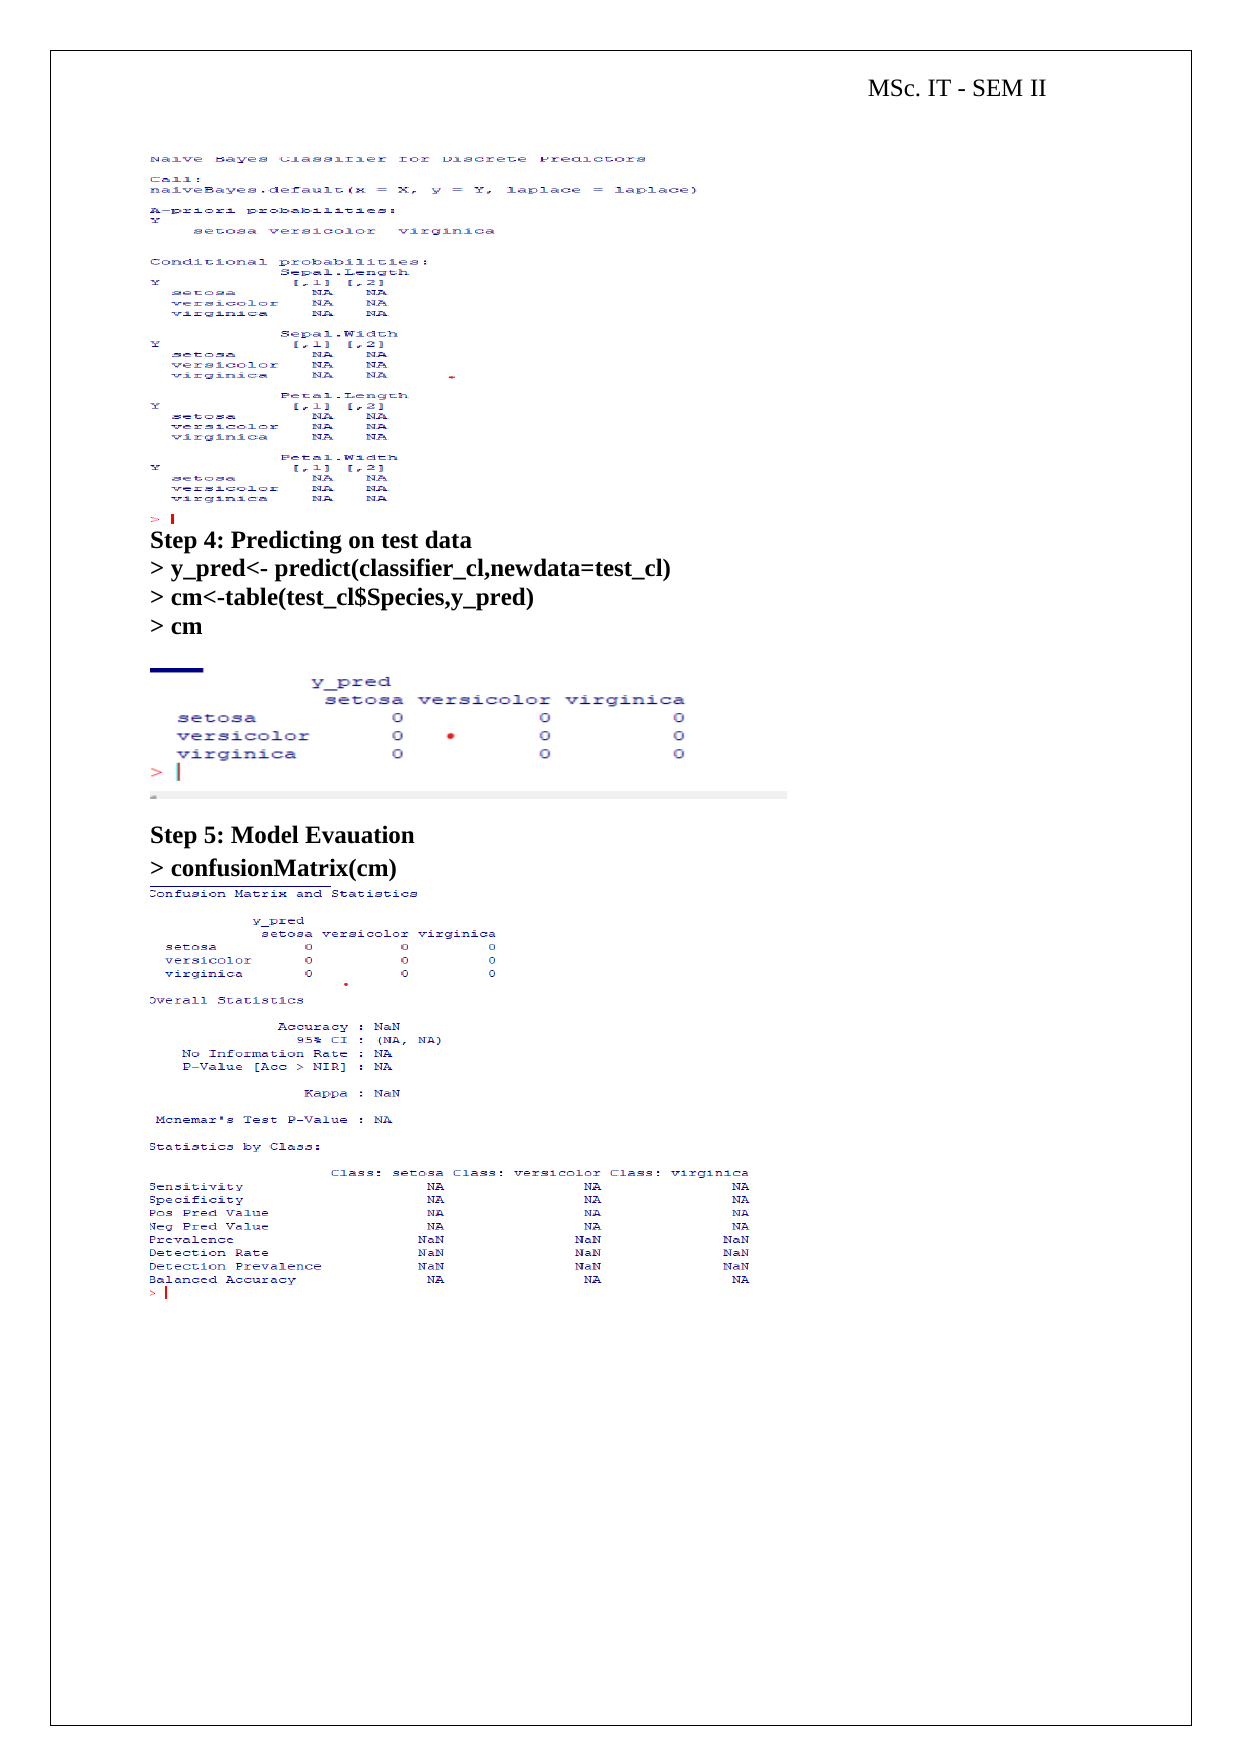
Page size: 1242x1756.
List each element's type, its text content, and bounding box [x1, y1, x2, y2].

picture [150, 157, 697, 524]
picture [150, 668, 788, 799]
subtitle Step 4: Predicting on test data [150, 525, 1175, 553]
picture [150, 886, 750, 1299]
list y_pred<- predict(classifier_cl,newdata=test_cl) [150, 553, 1175, 582]
list confusionMatrix(cm) [150, 853, 1175, 882]
list cm [150, 611, 1175, 640]
subtitle cm<-table(test_cl$Species,y_pred) [150, 582, 1175, 611]
